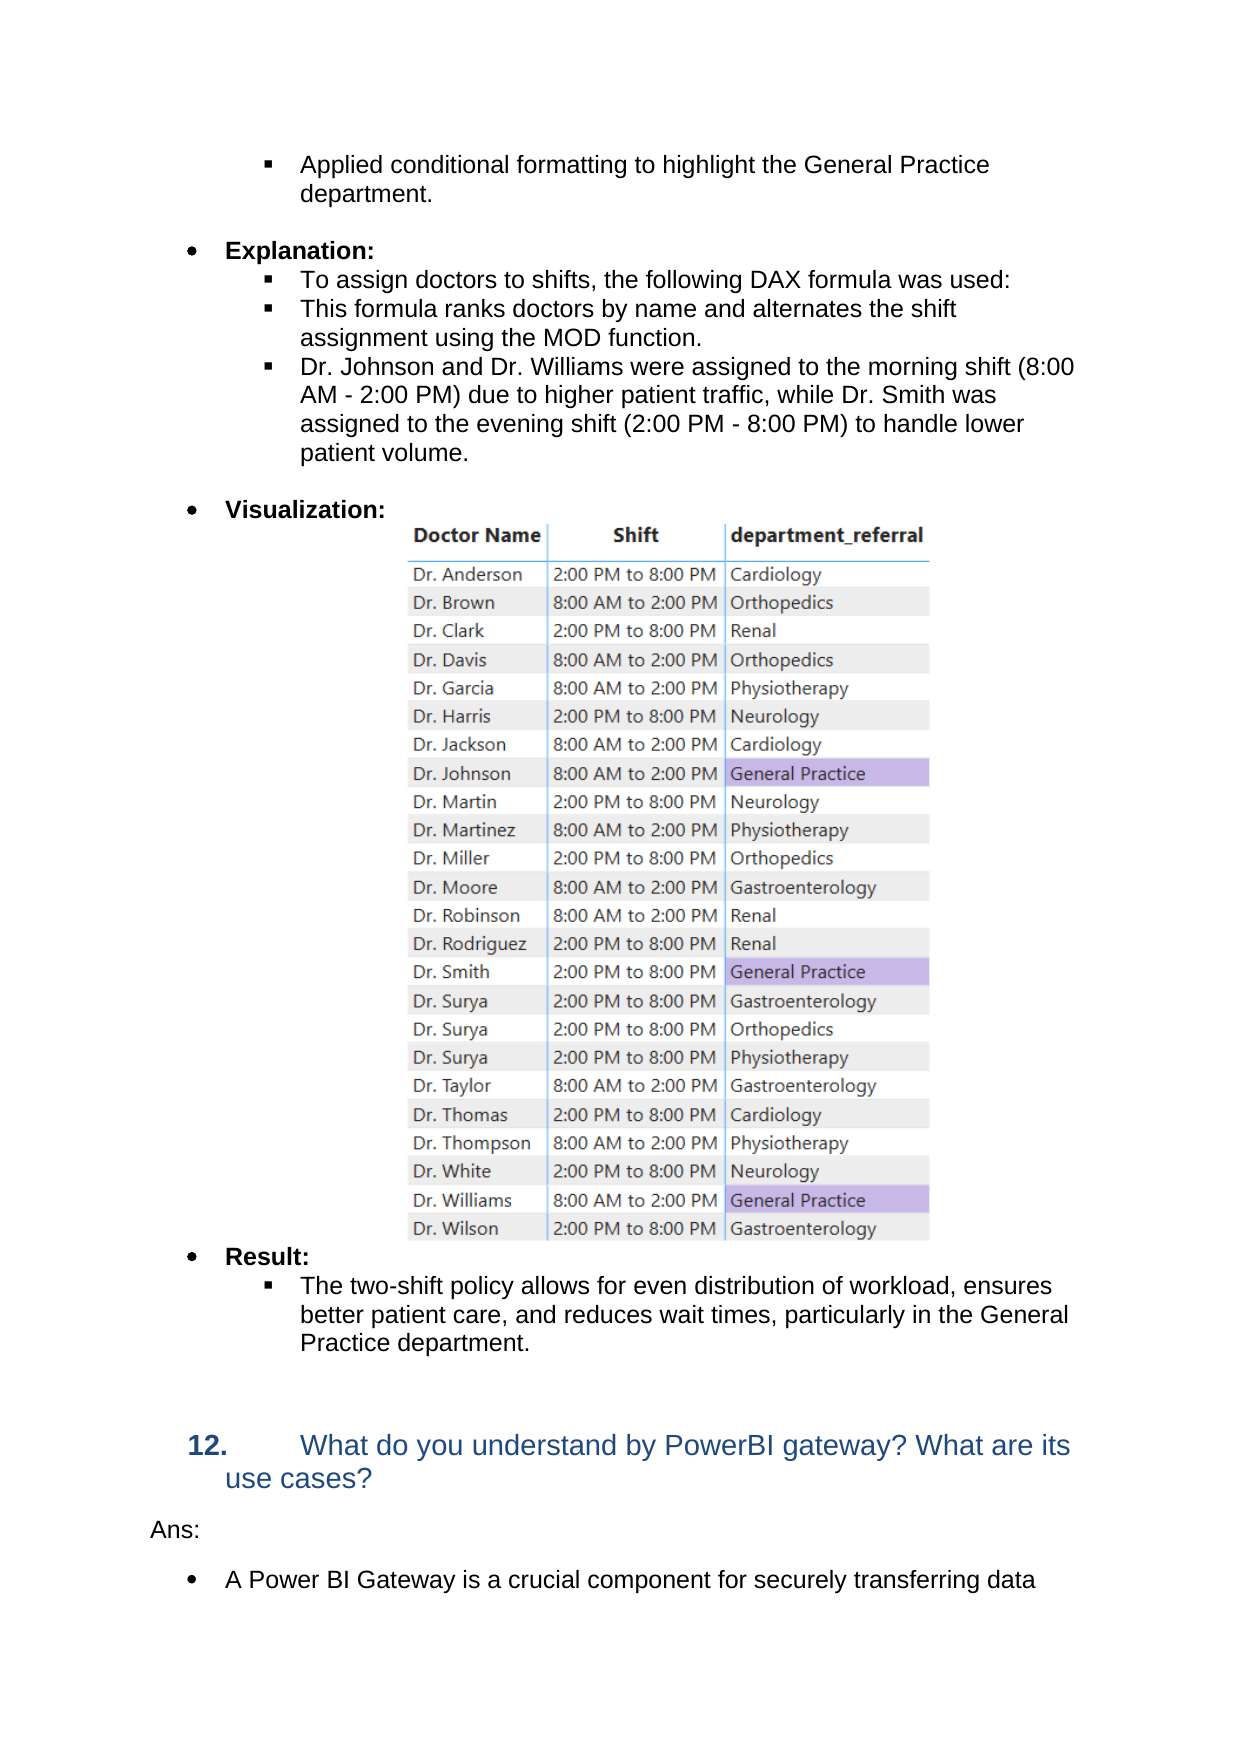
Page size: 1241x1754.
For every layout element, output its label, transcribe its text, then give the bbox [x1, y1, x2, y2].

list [187, 1565, 1090, 1594]
list Explanation: [187, 236, 1090, 265]
list Dr. Johnson and Dr. Williams were assigned to the morning shift (8:00 AM - 2:00 PM) due to higher patient traffic, while Dr. Smith was assigned to the evening shift (2:00 PM - 8:00 PM) to handle lower patient volume. [262, 352, 1090, 467]
list What do you understand by PowerBI gateway? What are its use cases? [187, 1427, 1090, 1494]
text Ans: [150, 1515, 1090, 1544]
list The two-shift policy allows for even distribution of workload, ensures better patient care, and reduces wait times, particularly in the General Practice department. [262, 1271, 1090, 1357]
list Applied conditional formatting to highlight the General Practice department. [262, 150, 1090, 208]
list This formula ranks doctors by name and alternates the shift assignment using the MOD function. [262, 294, 1090, 352]
list To assign doctors to shifts, the following DAX formula was used: [262, 265, 1090, 294]
list Visualization: [187, 496, 1090, 524]
list Result: [187, 1242, 1090, 1271]
picture [397, 524, 946, 1242]
